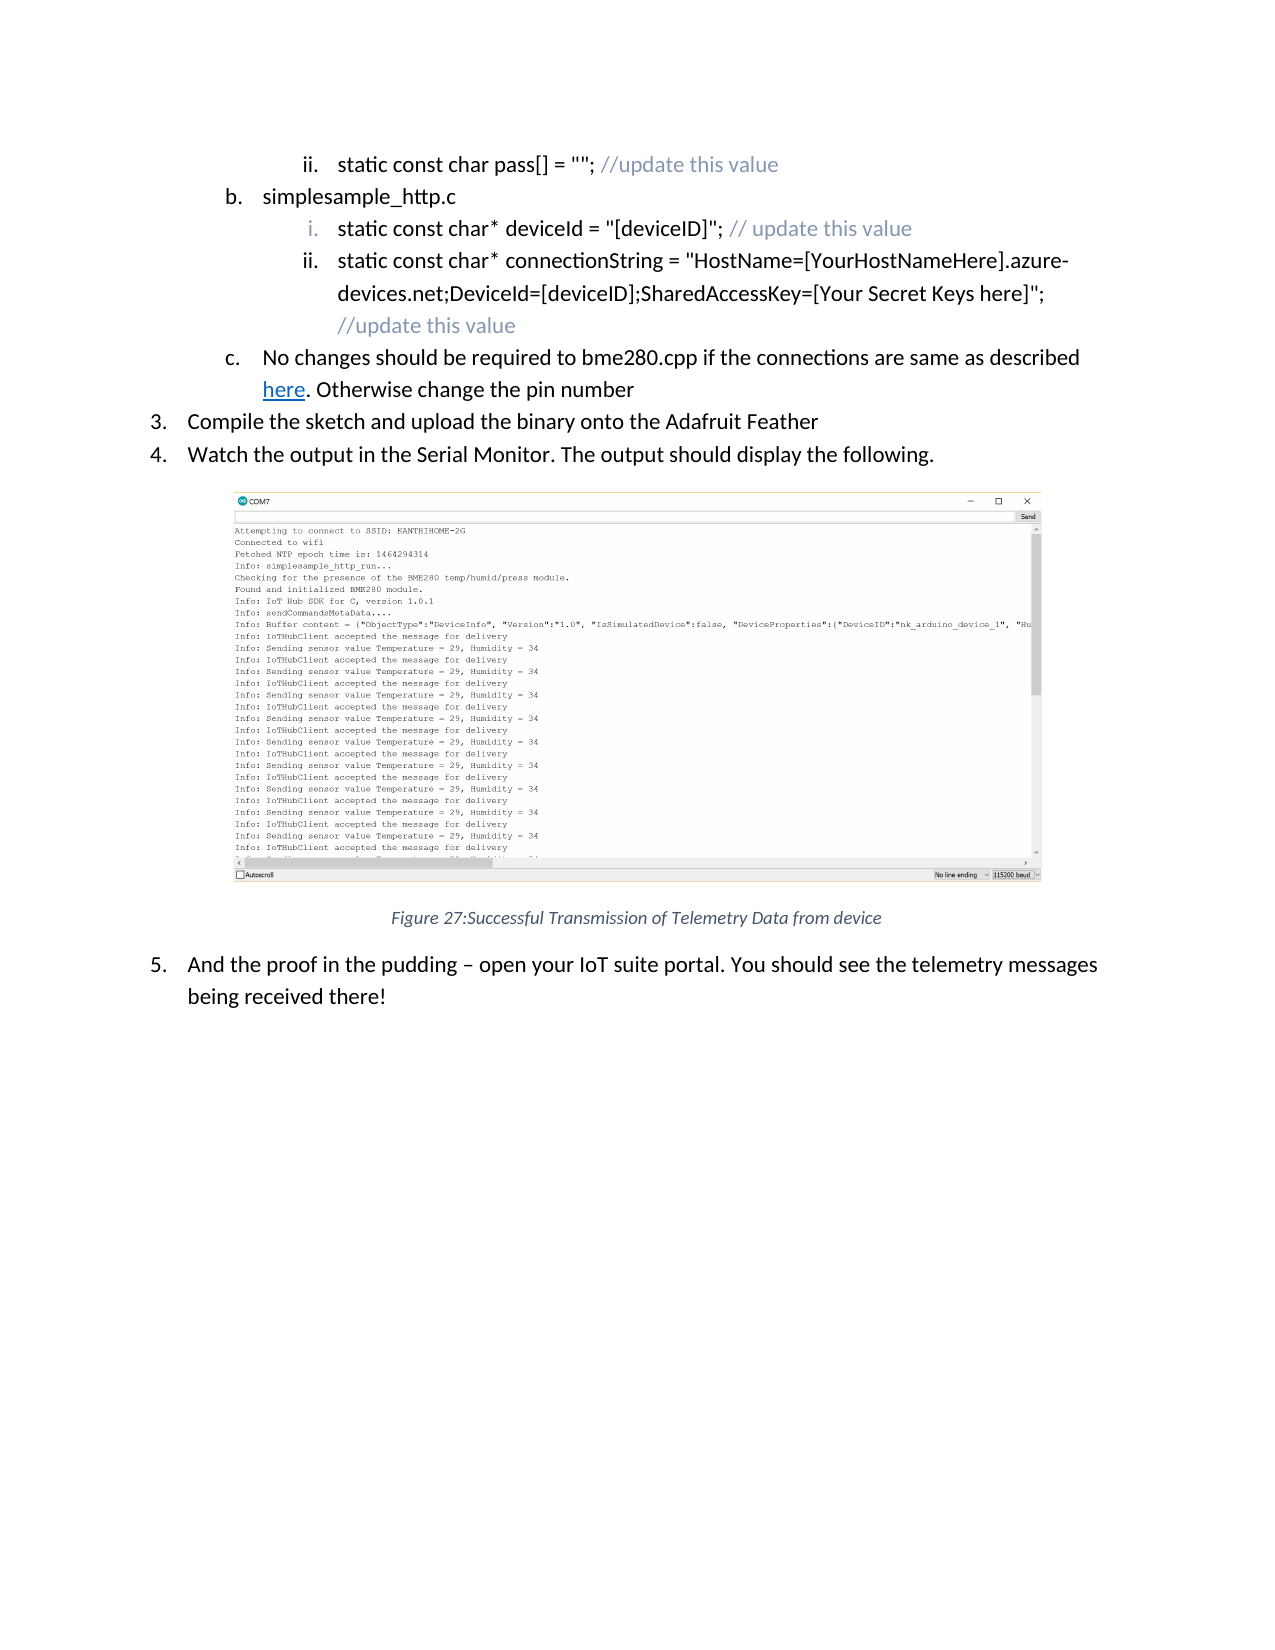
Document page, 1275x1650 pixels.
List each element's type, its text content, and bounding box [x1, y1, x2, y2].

list static const char* connectionString = "HostName=[YourHostNameHere].azure-devices.net;DeviceId=[deviceID];SharedAccessKey=[Your Secret Keys here]"; //update this value [319, 247, 1125, 339]
list Watch the output in the Serial Monitor. The output should display the following. [150, 440, 1125, 468]
list static const char* deviceId = "[deviceID]"; // update this value [319, 214, 1125, 242]
list static const char pass[] = ""; //update this value [319, 150, 1125, 178]
list No changes should be required to bme280.cpp if the connections are same as described here. Otherwise change the pin number [225, 343, 1125, 403]
list simplesample_http.c [225, 182, 1125, 210]
list Compile the sketch and upload the binary onto the Adafruit Feather [150, 407, 1125, 436]
picture [233, 492, 1042, 882]
list And the proof in the pudding – open your IoT suite portal. You should see the telemetry messages being received there! [150, 950, 1125, 1010]
